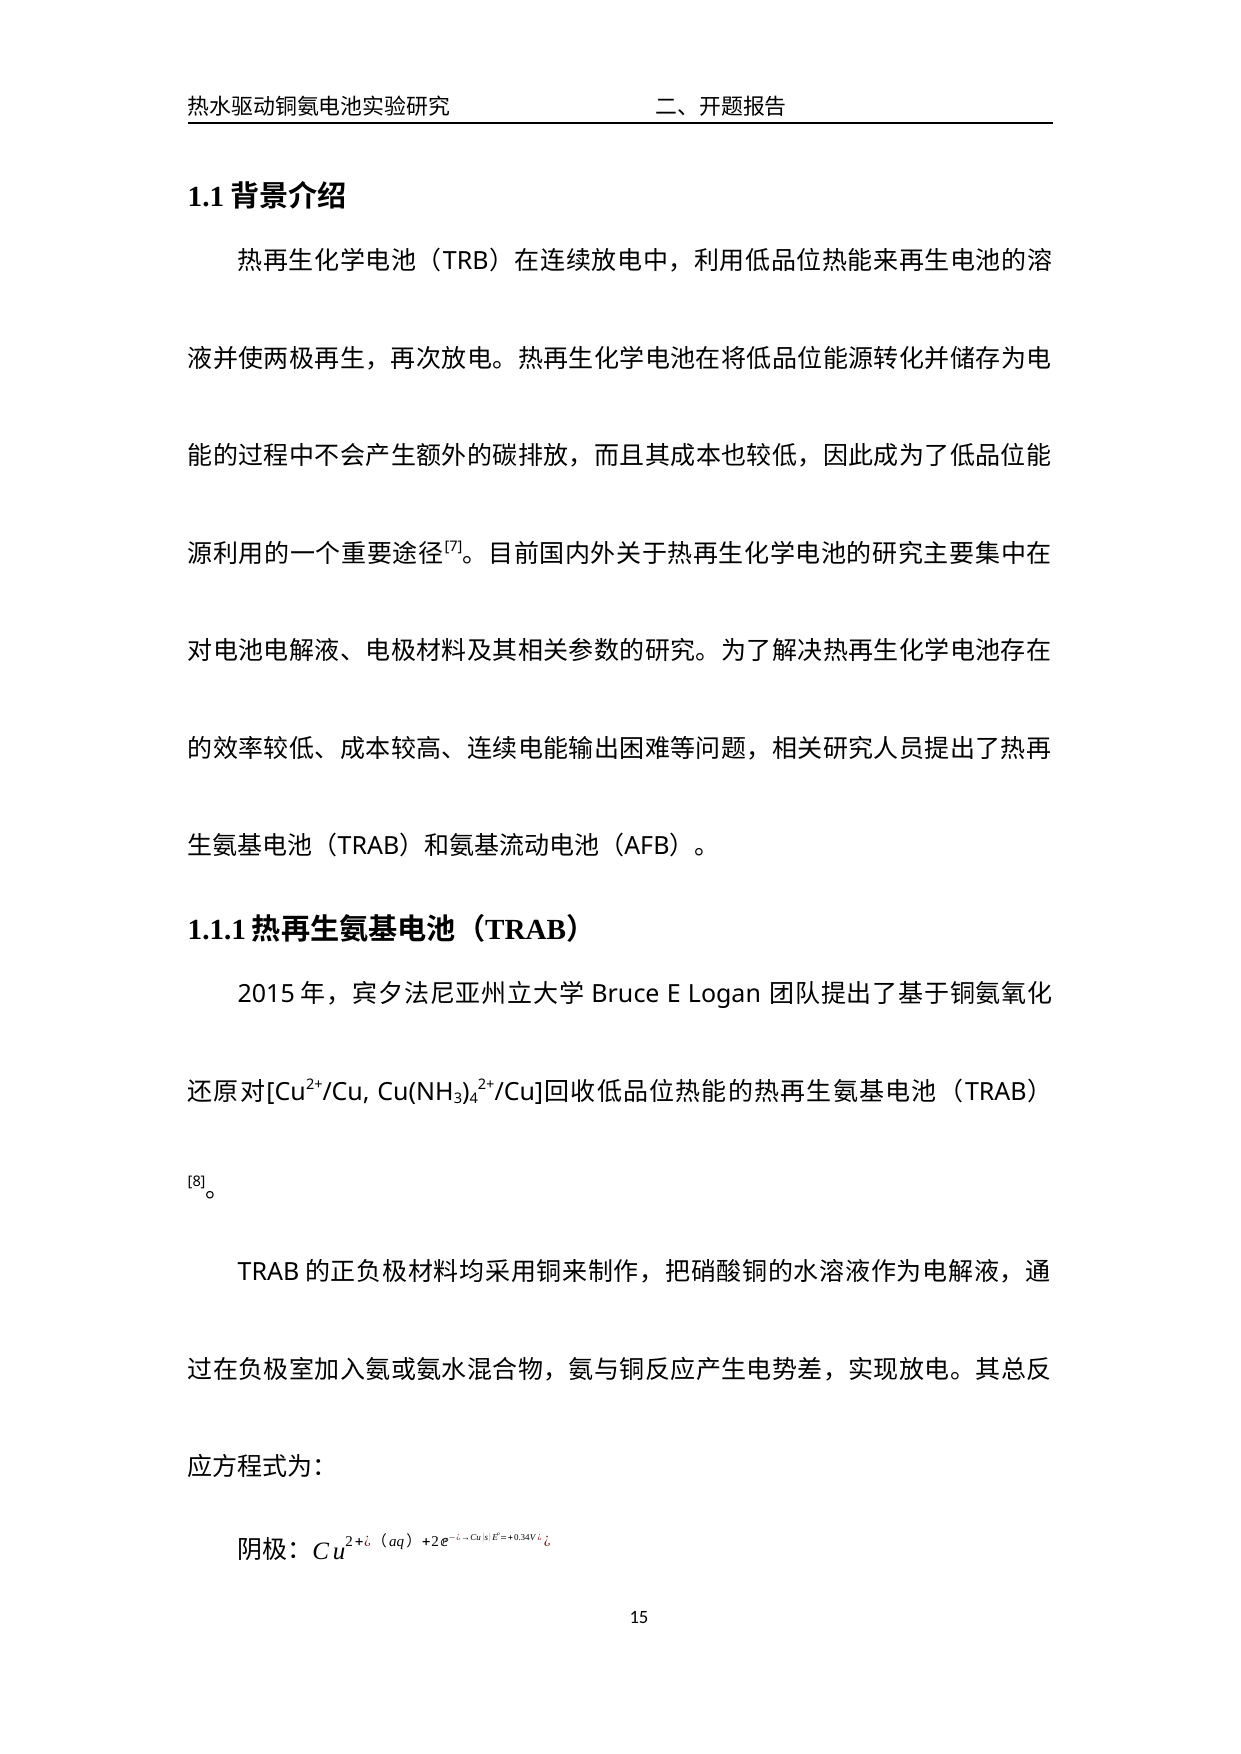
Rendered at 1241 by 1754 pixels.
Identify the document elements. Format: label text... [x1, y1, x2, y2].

text 1.1.1热再生氨基电池（TRAB） [187, 894, 1053, 959]
text 阴极： [187, 1516, 1053, 1581]
text 热再生化学电池（TRB）在连续放电中，利用低品位热能来再生电池的溶液并使两极再生，再次放电。热再生化学电池在将低品位能源转化并储存为电能的过程中不会产生额外的碳排放，而且其成本也较低，因此成为了低品位能源利用的一个重要途径[7]。目前国内外关于热再生化学电池的研究主要集中在对电池电解液、电极材料及其相关参数的研究。为了解决热再生化学电池存在的效率较低、成本较高、连续电能输出困难等问题，相关研究人员提出了热再生氨基电池（TRAB）和氨基流动电池（AFB）。 [187, 226, 1053, 876]
text 2015年，宾夕法尼亚州立大学 Bruce E Logan 团队提出了基于铜氨氧化还原对[Cu2+/Cu, Cu(NH3)42+/Cu]回收低品位热能的热再生氨基电池（TRAB）[8]。 [187, 959, 1053, 1219]
text TRAB的正负极材料均采用铜来制作，把硝酸铜的水溶液作为电解液，通过在负极室加入氨或氨水混合物，氨与铜反应产生电势差，实现放电。其总反应方程式为： [187, 1237, 1053, 1497]
text 1.1背景介绍 [187, 161, 1053, 226]
